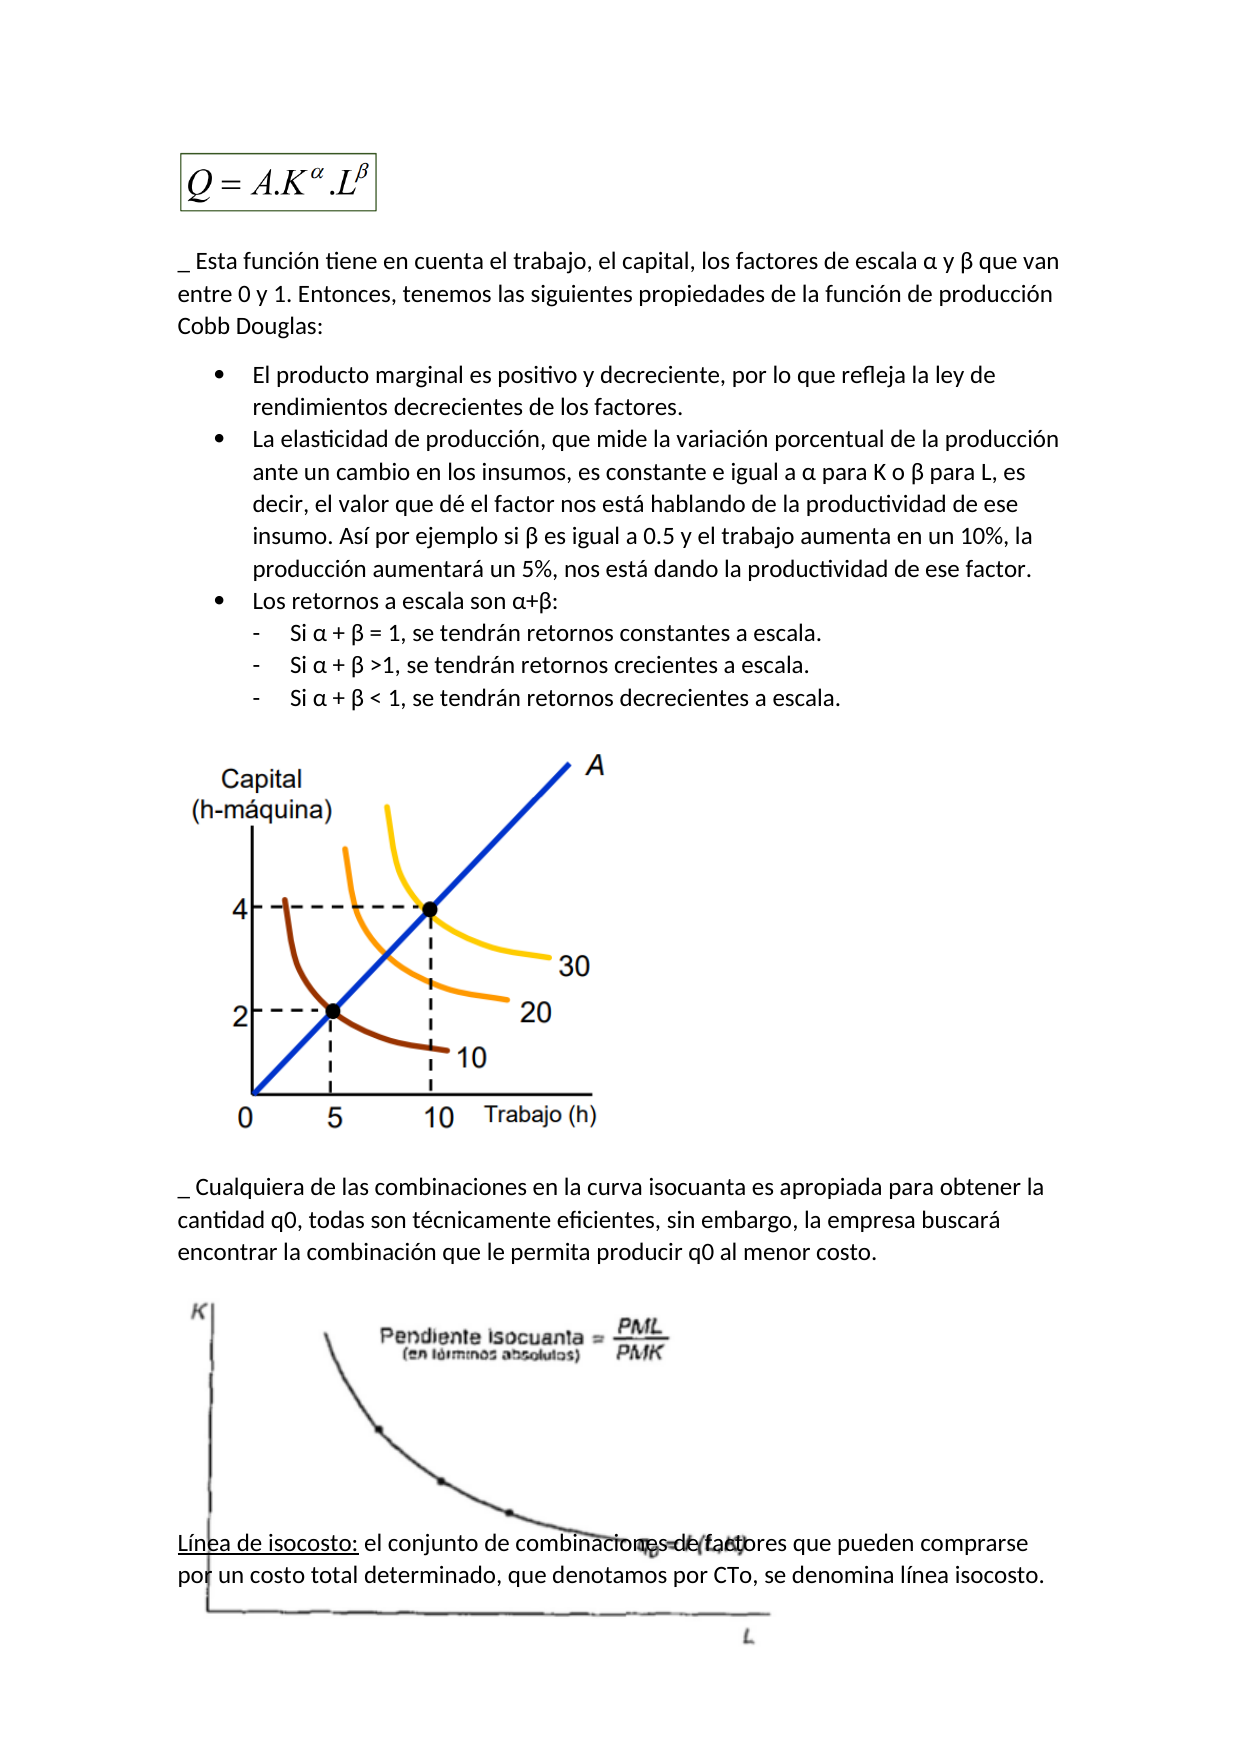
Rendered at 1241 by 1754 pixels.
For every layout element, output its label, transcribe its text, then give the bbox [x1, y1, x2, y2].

text _ Cualquiera de las combinaciones en la curva isocuanta es apropiada para obtener la cantidad q0, todas son técnicamente eficientes, sin embargo, la empresa buscará encontrar la combinación que le permita producir q0 al menor costo. [177, 1172, 1063, 1267]
list Si α + β >1, se tendrán retornos crecientes a escala. [252, 650, 1063, 680]
picture [177, 731, 632, 1139]
list El producto marginal es positivo y decreciente, por lo que refleja la ley de rendimientos decrecientes de los factores. [215, 359, 1063, 422]
list Si α + β < 1, se tendrán retornos decrecientes a escala. [252, 682, 1063, 712]
picture [177, 1590, 786, 1653]
picture [177, 151, 378, 213]
picture [177, 1285, 786, 1527]
list Los retornos a escala son α+β: [215, 585, 1063, 616]
list Si α + β = 1, se tendrán retornos constantes a escala. [252, 617, 1063, 648]
text _ Esta función tiene en cuenta el trabajo, el capital, los factores de escala α y β que van entre 0 y 1. Entonces, tenemos las siguientes propiedades de la función de producción Cobb Douglas: [177, 246, 1063, 341]
list La elasticidad de producción, que mide la variación porcentual de la producción ante un cambio en los insumos, es constante e igual a α para K o β para L, es decir, el valor que dé el factor nos está hablando de la productividad de ese insumo. Así por ejemplo si β es igual a 0.5 y el trabajo aumenta en un 10%, la producción aumentará un 5%, nos está dando la productividad de ese factor. [215, 424, 1063, 583]
